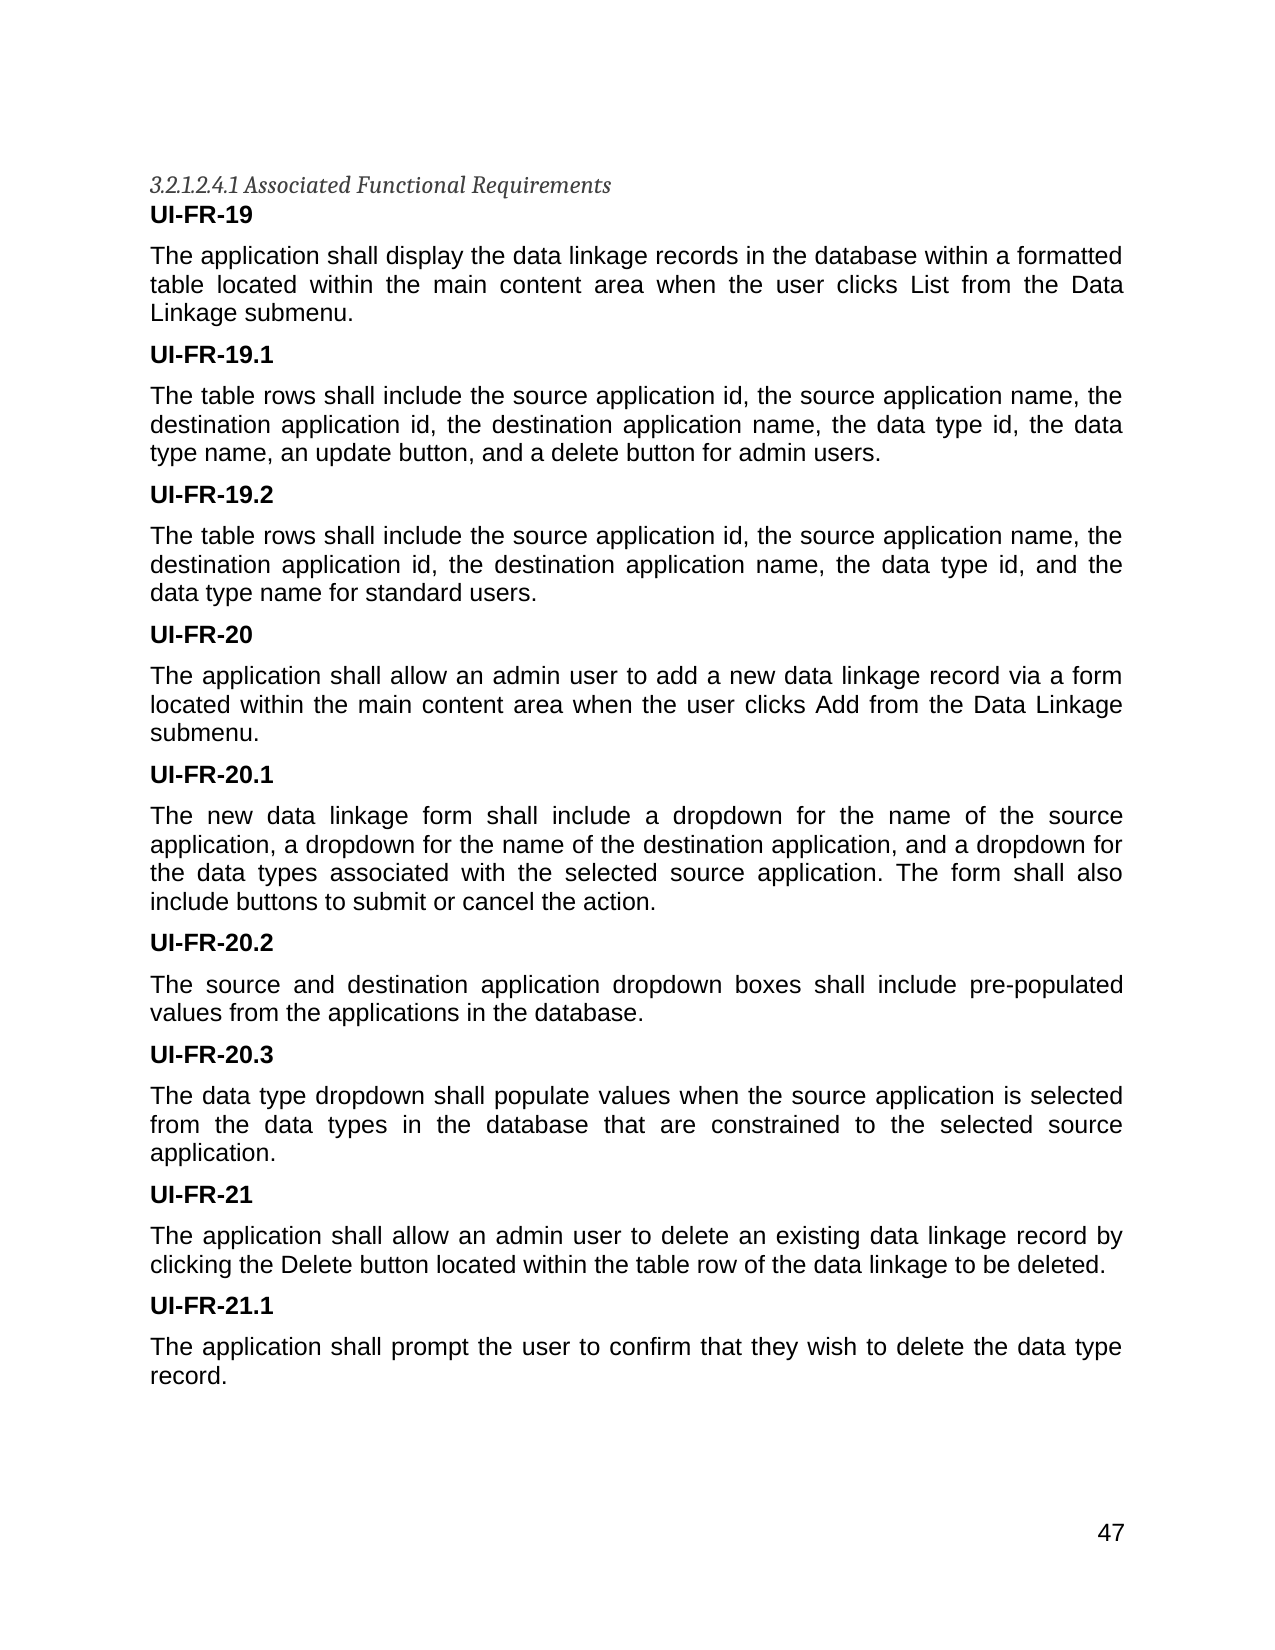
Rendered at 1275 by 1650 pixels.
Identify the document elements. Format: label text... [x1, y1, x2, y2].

text The application shall allow an admin user to delete an existing data linkage record by clicking the Delete button located within the table row of the data linkage to be deleted. [150, 1221, 1125, 1278]
text The source and destination application dropdown boxes shall include pre-populated values from the applications in the database. [150, 969, 1125, 1027]
text UI-FR-21.1 [150, 1291, 1125, 1319]
text The data type dropdown shall populate values when the source application is selected from the data types in the database that are constrained to the selected source application. [150, 1081, 1125, 1167]
text The application shall display the data linkage records in the database within a formatted table located within the main content area when the user clicks List from the Data Linkage submenu. [150, 241, 1125, 327]
text UI-FR-20.2 [150, 928, 1125, 957]
text UI-FR-21 [150, 1179, 1125, 1208]
text The table rows shall include the source application id, the source application name, the destination application id, the destination application name, the data type id, and the data type name for standard users. [150, 521, 1125, 607]
text The application shall prompt the user to confirm that they wish to delete the data type record. [150, 1332, 1125, 1389]
text The table rows shall include the source application id, the source application name, the destination application id, the destination application name, the data type id, the data type name, an update button, and a delete button for admin users. [150, 381, 1125, 467]
text UI-FR-20 [150, 619, 1125, 648]
text UI-FR-20.3 [150, 1039, 1125, 1068]
text The new data linkage form shall include a dropdown for the name of the source application, a dropdown for the name of the destination application, and a dropdown for the data types associated with the selected source application. The form shall also include buttons to submit or cancel the action. [150, 801, 1125, 916]
subtitle 3.2.1.2.4.1 Associated Functional Requirements [150, 171, 1125, 199]
text The application shall allow an admin user to add a new data linkage record via a form located within the main content area when the user clicks Add from the Data Linkage submenu. [150, 661, 1125, 747]
text UI-FR-20.1 [150, 759, 1125, 788]
text UI-FR-19.2 [150, 479, 1125, 508]
text UI-FR-19.1 [150, 339, 1125, 368]
text UI-FR-19 [150, 199, 1125, 228]
